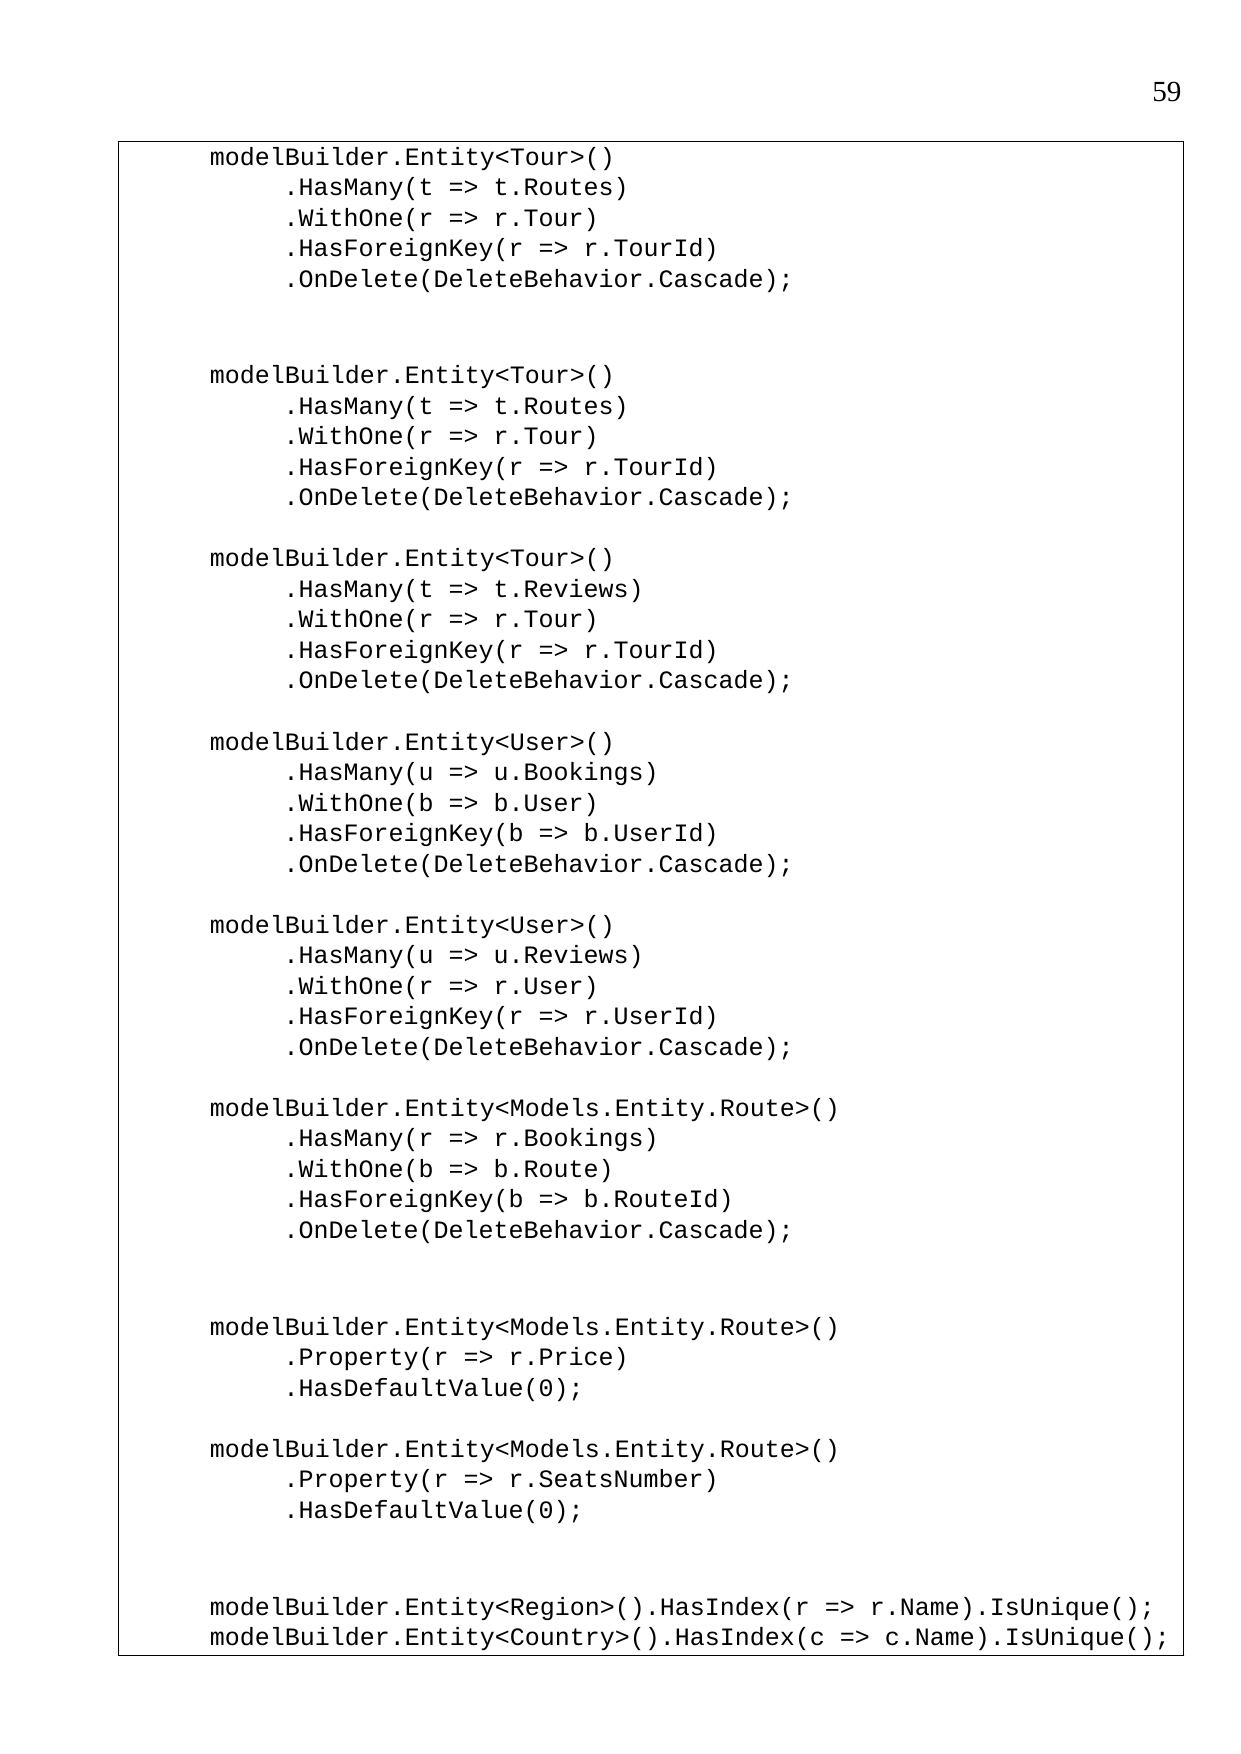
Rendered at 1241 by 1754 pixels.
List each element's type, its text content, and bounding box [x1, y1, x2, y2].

text .OnDelete(DeleteBehavior.Cascade); [119, 665, 1183, 696]
text .HasForeignKey(r => r.TourId) [119, 634, 1183, 665]
text .HasMany(t => t.Routes) [119, 171, 1183, 202]
text modelBuilder.Entity<Country>().HasIndex(c => c.Name).IsUnique(); [119, 1622, 1183, 1655]
text .Property(r => r.SeatsNumber) [119, 1464, 1183, 1494]
text .OnDelete(DeleteBehavior.Cascade); [119, 1031, 1183, 1063]
text .HasDefaultValue(0); [119, 1494, 1183, 1526]
text modelBuilder.Entity<Tour>() [119, 142, 1183, 171]
text .Property(r => r.Price) [119, 1342, 1183, 1372]
text .WithOne(r => r.Tour) [119, 202, 1183, 232]
text .WithOne(r => r.User) [119, 970, 1183, 1001]
text .HasMany(t => t.Routes) [119, 390, 1183, 421]
text .HasMany(u => u.Reviews) [119, 940, 1183, 970]
text .OnDelete(DeleteBehavior.Cascade); [119, 263, 1183, 294]
text modelBuilder.Entity<Models.Entity.Route>() [119, 1433, 1183, 1464]
text .HasDefaultValue(0); [119, 1372, 1183, 1404]
text .WithOne(r => r.Tour) [119, 604, 1183, 634]
text modelBuilder.Entity<Tour>() [119, 360, 1183, 390]
text .OnDelete(DeleteBehavior.Cascade); [119, 482, 1183, 513]
text modelBuilder.Entity<Tour>() [119, 543, 1183, 573]
text .HasMany(u => u.Bookings) [119, 757, 1183, 787]
text .HasMany(t => t.Reviews) [119, 573, 1183, 604]
text .WithOne(r => r.Tour) [119, 421, 1183, 451]
text .HasForeignKey(r => r.UserId) [119, 1001, 1183, 1031]
text .HasForeignKey(b => b.UserId) [119, 818, 1183, 848]
text .HasForeignKey(r => r.TourId) [119, 451, 1183, 482]
text .OnDelete(DeleteBehavior.Cascade); [119, 1214, 1183, 1246]
text .WithOne(b => b.Route) [119, 1153, 1183, 1184]
text .HasForeignKey(r => r.TourId) [119, 232, 1183, 263]
text .WithOne(b => b.User) [119, 787, 1183, 818]
text modelBuilder.Entity<Region>().HasIndex(r => r.Name).IsUnique(); [119, 1591, 1183, 1622]
text modelBuilder.Entity<User>() [119, 726, 1183, 757]
text .HasMany(r => r.Bookings) [119, 1123, 1183, 1153]
text .HasForeignKey(b => b.RouteId) [119, 1184, 1183, 1214]
text .OnDelete(DeleteBehavior.Cascade); [119, 848, 1183, 879]
text modelBuilder.Entity<Models.Entity.Route>() [119, 1311, 1183, 1342]
text modelBuilder.Entity<Models.Entity.Route>() [119, 1092, 1183, 1123]
text modelBuilder.Entity<User>() [119, 909, 1183, 940]
